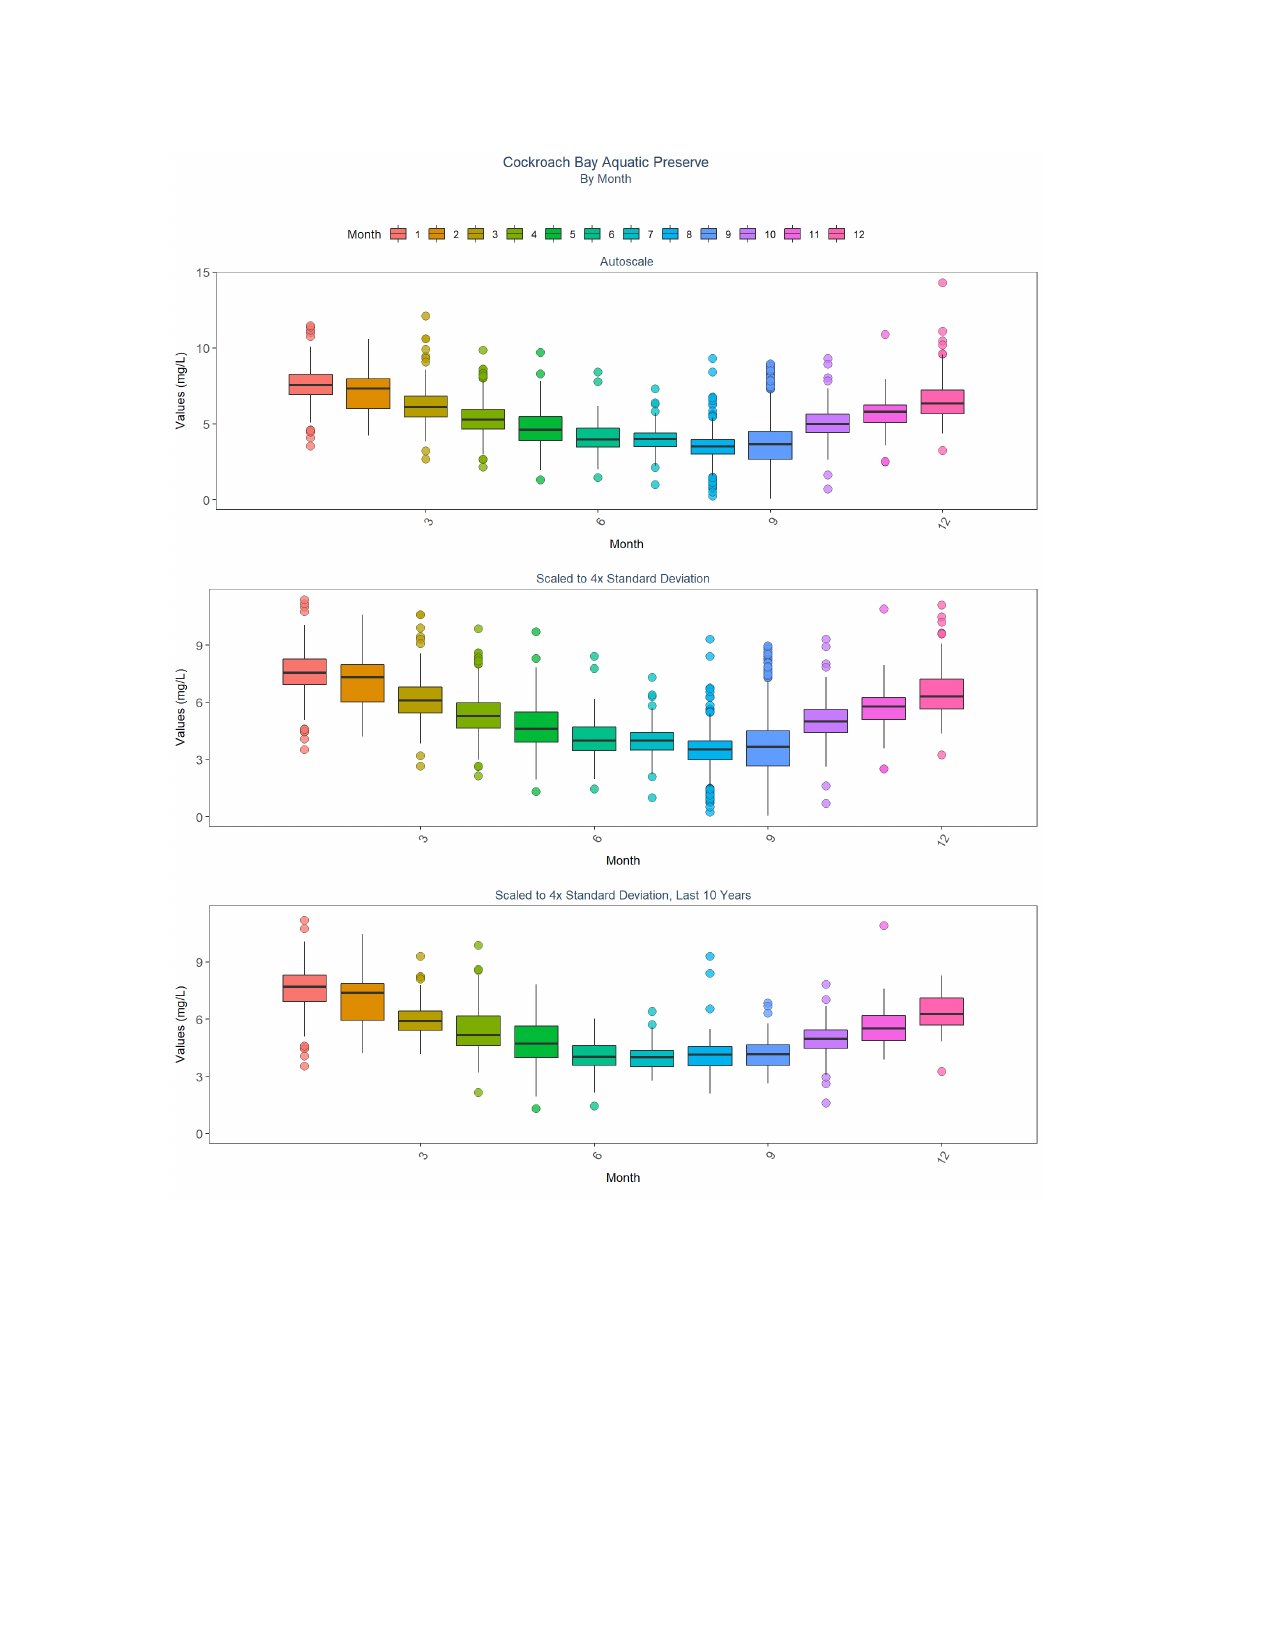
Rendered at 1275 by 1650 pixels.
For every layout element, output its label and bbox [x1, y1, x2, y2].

picture [168, 150, 1044, 1200]
